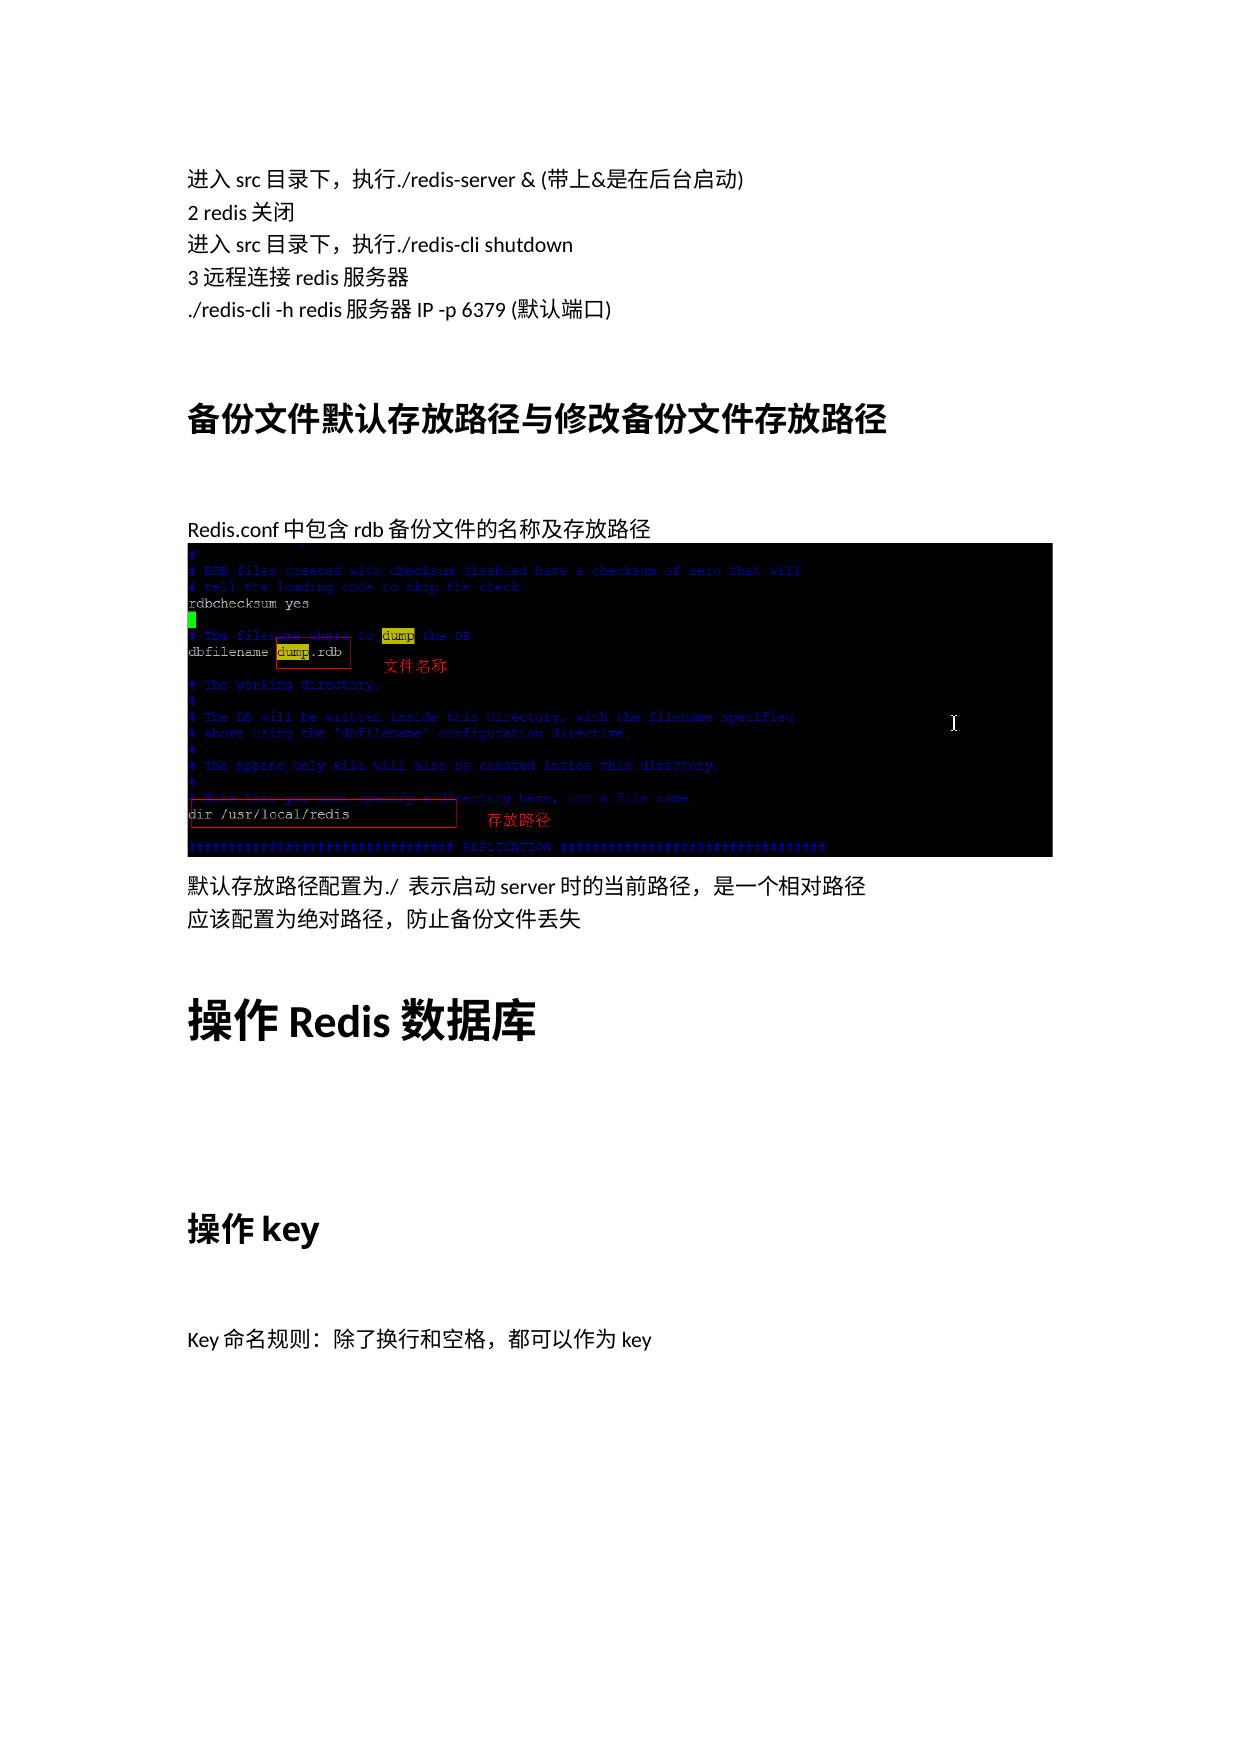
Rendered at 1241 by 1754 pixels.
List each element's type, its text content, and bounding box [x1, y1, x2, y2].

text 应该配置为绝对路径，防止备份文件丢失 [187, 901, 1053, 934]
text 进入src目录下，执行./redis-server & (带上&是在后台启动) [187, 162, 1053, 194]
subtitle 备份文件默认存放路径与修改备份文件存放路径 [187, 384, 1053, 449]
subtitle 操作Redis数据库 [187, 969, 1053, 1067]
picture [187, 543, 1053, 857]
text 3 远程连接redis服务器 [187, 259, 1053, 292]
subtitle 操作key [187, 1194, 1053, 1259]
text Redis.conf中包含rdb备份文件的名称及存放路径 [187, 511, 1053, 543]
text Key命名规则：除了换行和空格，都可以作为key [187, 1322, 1053, 1354]
text 进入src目录下，执行./redis-cli shutdown [187, 227, 1053, 259]
text ./redis-cli -h redis服务器IP -p 6379 (默认端口) [187, 292, 1053, 324]
text 默认存放路径配置为./ 表示启动server时的当前路径，是一个相对路径 [187, 869, 1053, 901]
text 2 redis关闭 [187, 194, 1053, 227]
